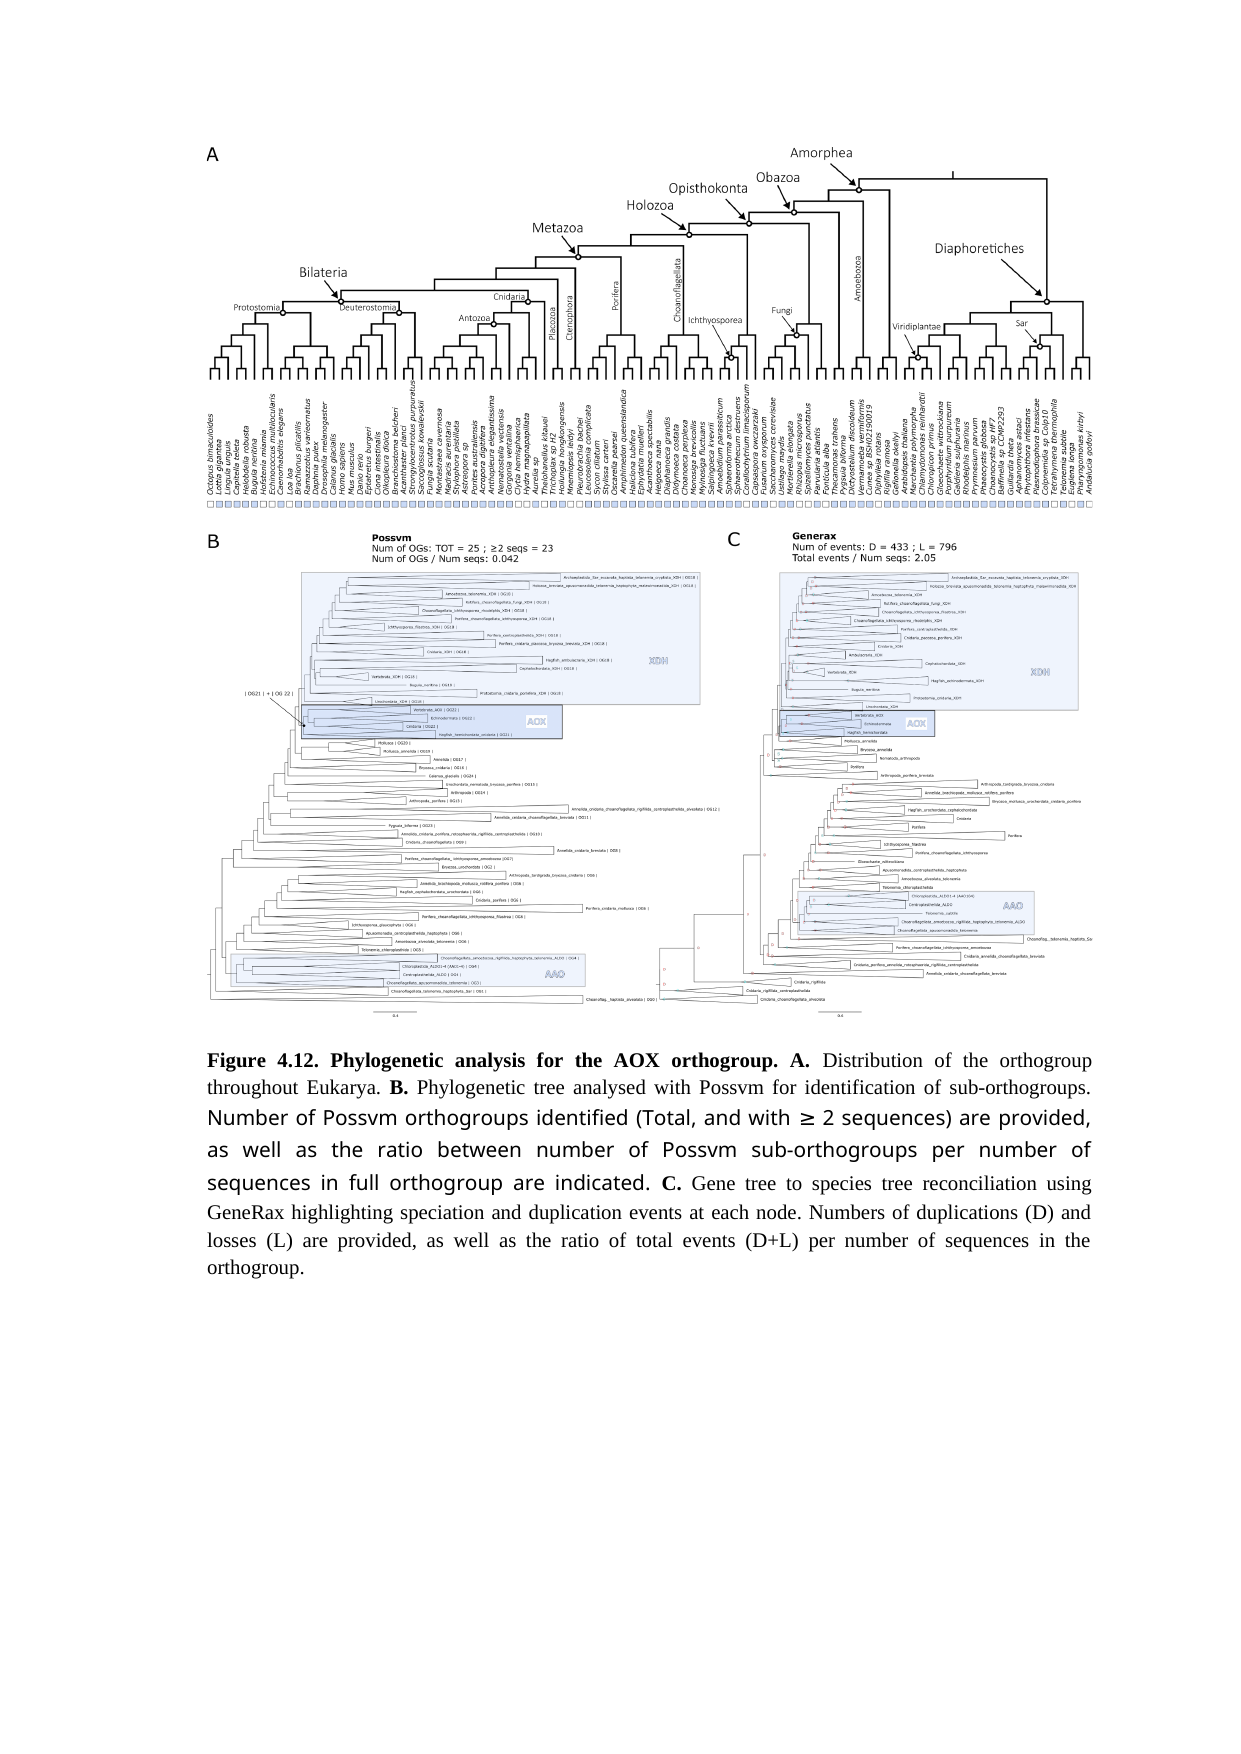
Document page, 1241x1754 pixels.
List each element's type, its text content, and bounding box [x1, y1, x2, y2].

picture [206, 147, 1093, 1017]
text Figure 4.12. Phylogenetic analysis for the AOX orthogroup. A. Distribution of the orthogroup throughout Eukarya. B. Phylogenetic tree analysed with Possvm for identification of sub-orthogroups. C. Gene tree to species tree reconciliation using GeneRax highlighting speciation and duplication events at each node. Numbers of duplications (D) and losses (L) are provided, as well as the ratio of total events (D+L) per number of sequences in the orthogroup. [207, 1048, 1092, 1279]
